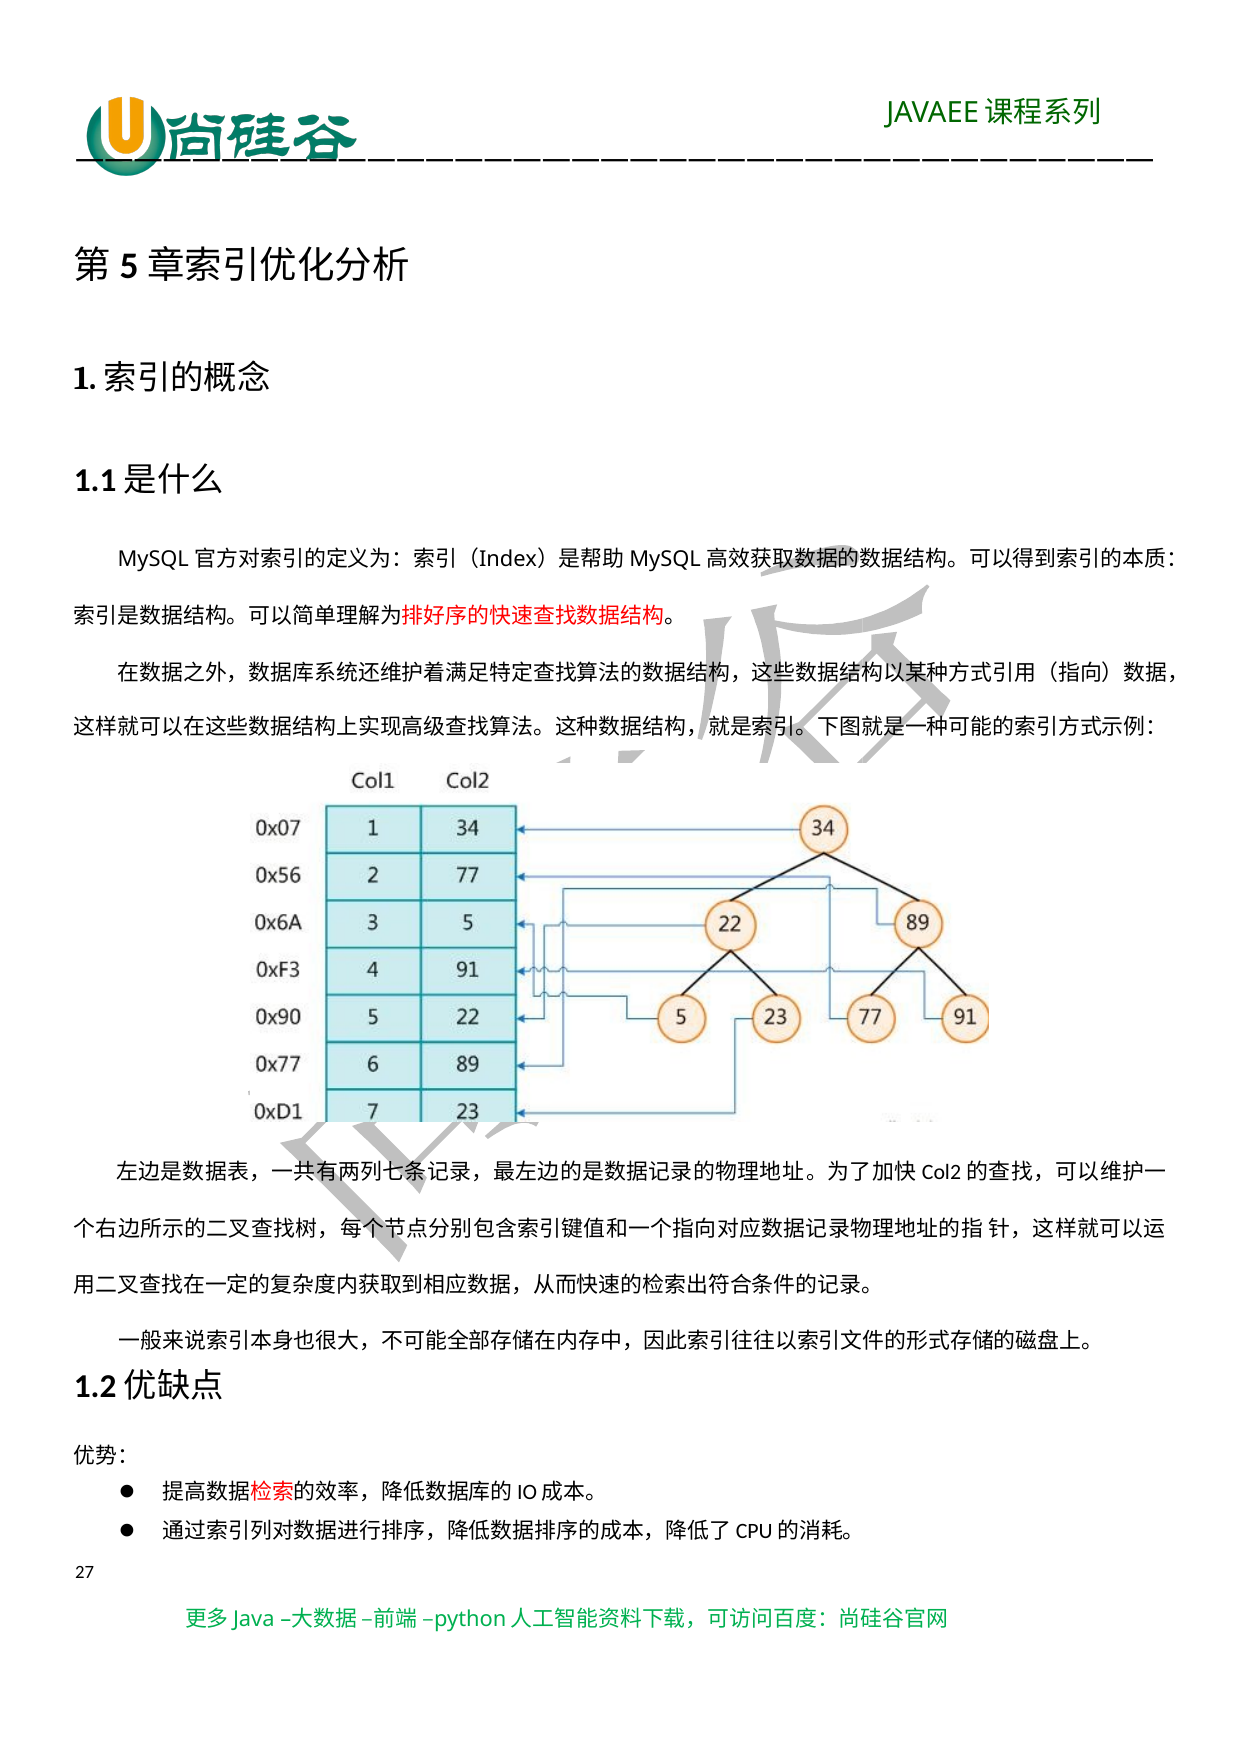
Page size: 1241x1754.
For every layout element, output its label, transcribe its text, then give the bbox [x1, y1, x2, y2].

subtitle 1.1 是什么 [73, 453, 866, 501]
picture [75, 88, 363, 184]
text MySQL 官方对索引的定义为：索引（Index）是帮助 MySQL 高效获取数据的数据结构。可以得到索引的本质：索引是数据结构。可以简单理解为排好序的快速查找数据结构。 [73, 541, 1177, 629]
list 提高数据检索的效率，降低数据库的IO成本。 [119, 1474, 1177, 1506]
subtitle 第 5 章索引优化分析 [73, 234, 1177, 289]
text 在数据之外，数据库系统还维护着满足特定查找算法的数据结构，这些数据结构以某种方式引用（指向）数据，这样就可以在这些数据结构上实现高级查找算法。这种数据结构，就是索引。下图就是一种可能的索引方式示例： [73, 655, 1177, 741]
list 通过索引列对数据进行排序，降低数据排序的成本，降低了CPU的消耗。 [119, 1513, 1177, 1545]
text 一般来说索引本身也很大，不可能全部存储在内存中，因此索引往往以索引文件的形式存储的磁盘上。 [119, 1323, 1177, 1355]
subtitle 1.2 优缺点 [73, 1359, 866, 1407]
subtitle 1. 索引的概念 [73, 351, 866, 399]
picture [249, 763, 989, 1122]
text 左边是数据表，一共有两列七条记录，最左边的是数据记录的物理地址。为了加快 Col2 的查找，可以维护一个右边所示的二叉查找树，每个节点分别包含索引键值和一个指向对应数据记录物理地址的指 针，这样就可以运用二叉查找在一定的复杂度内获取到相应数据，从而快速的检索出符合条件的记录。 [73, 1154, 1167, 1299]
text 优势： [73, 1438, 1177, 1470]
